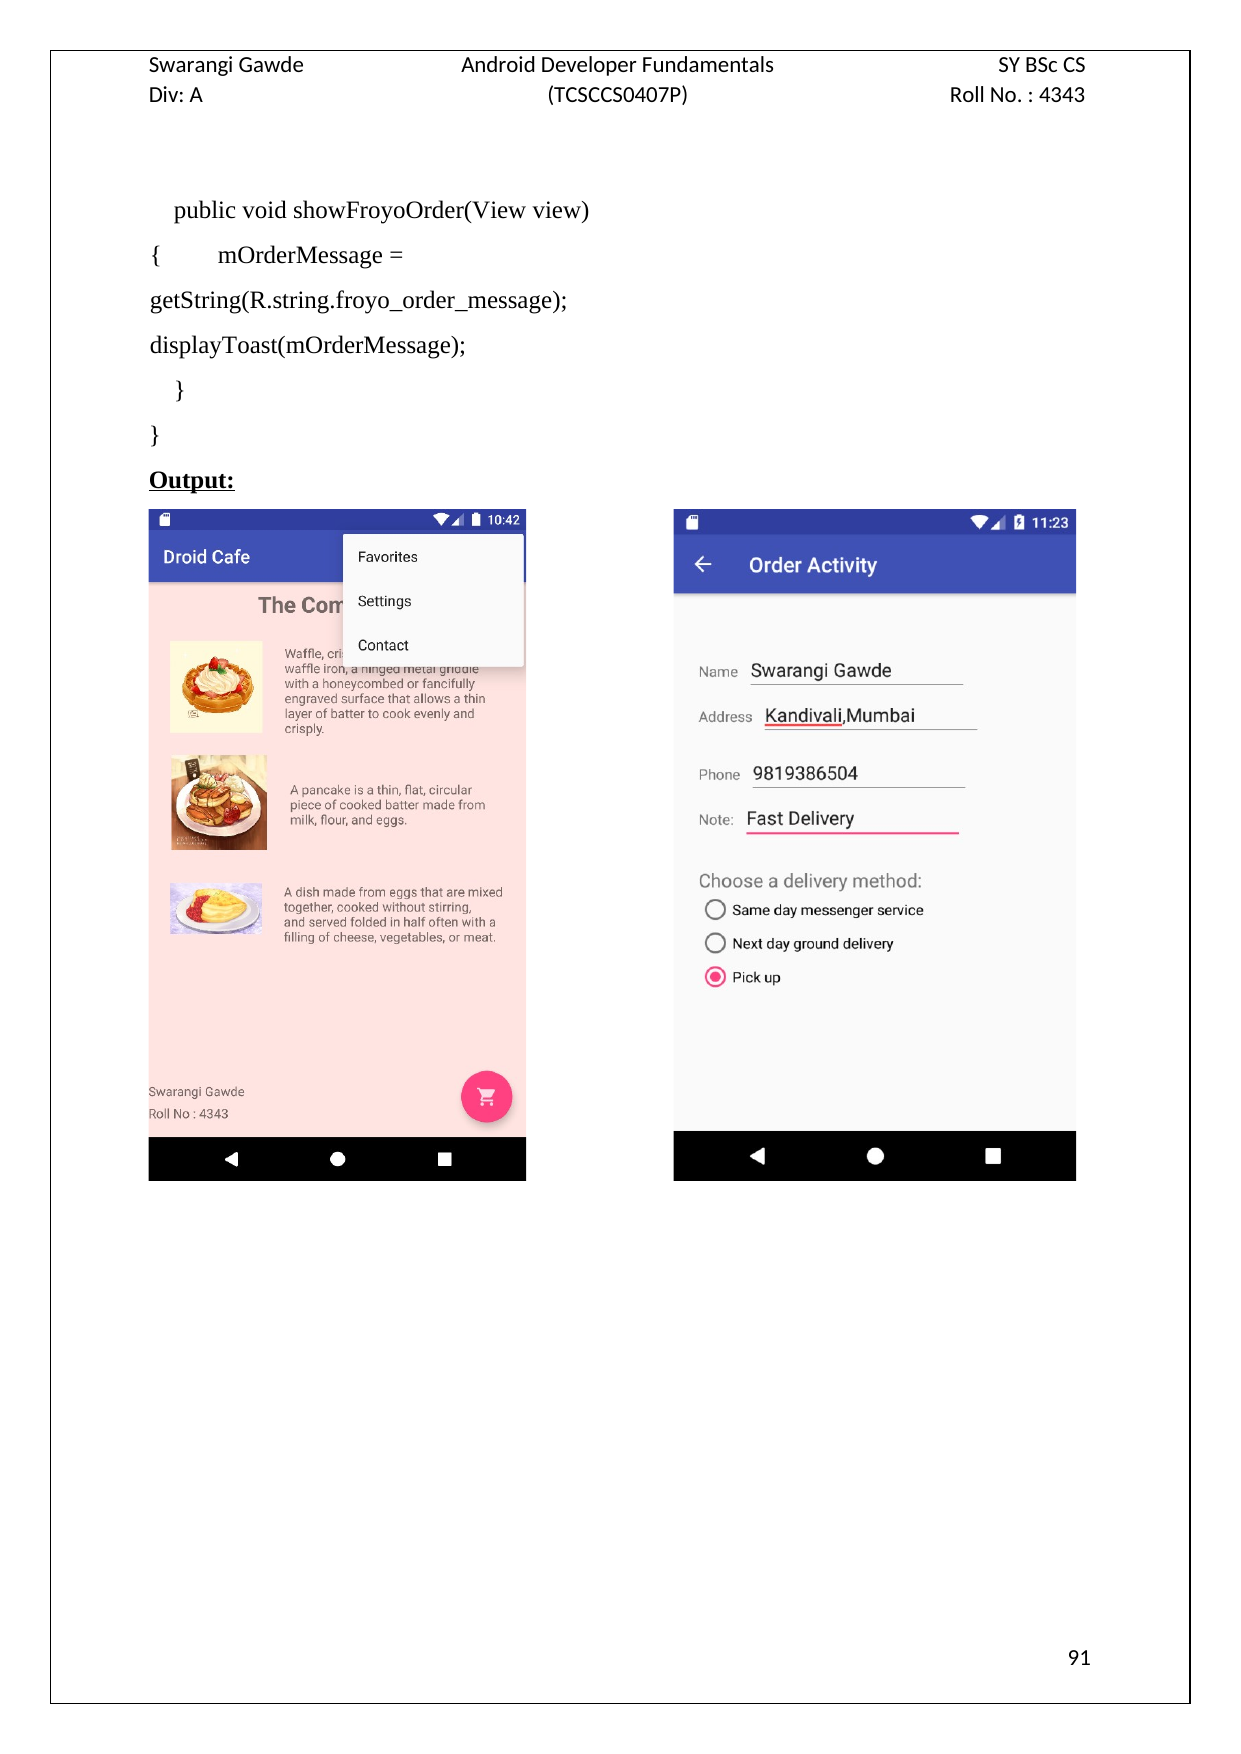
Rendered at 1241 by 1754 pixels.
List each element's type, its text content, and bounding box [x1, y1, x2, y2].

picture [673, 509, 1077, 1181]
text public void showFroyoOrder(View view) { mOrderMessage = getString(R.string.froyo_order_message); displayToast(mOrderMessage); [148, 196, 809, 359]
text } [148, 375, 958, 403]
text } [148, 420, 958, 448]
text Output: [148, 465, 757, 493]
picture [148, 509, 527, 1181]
